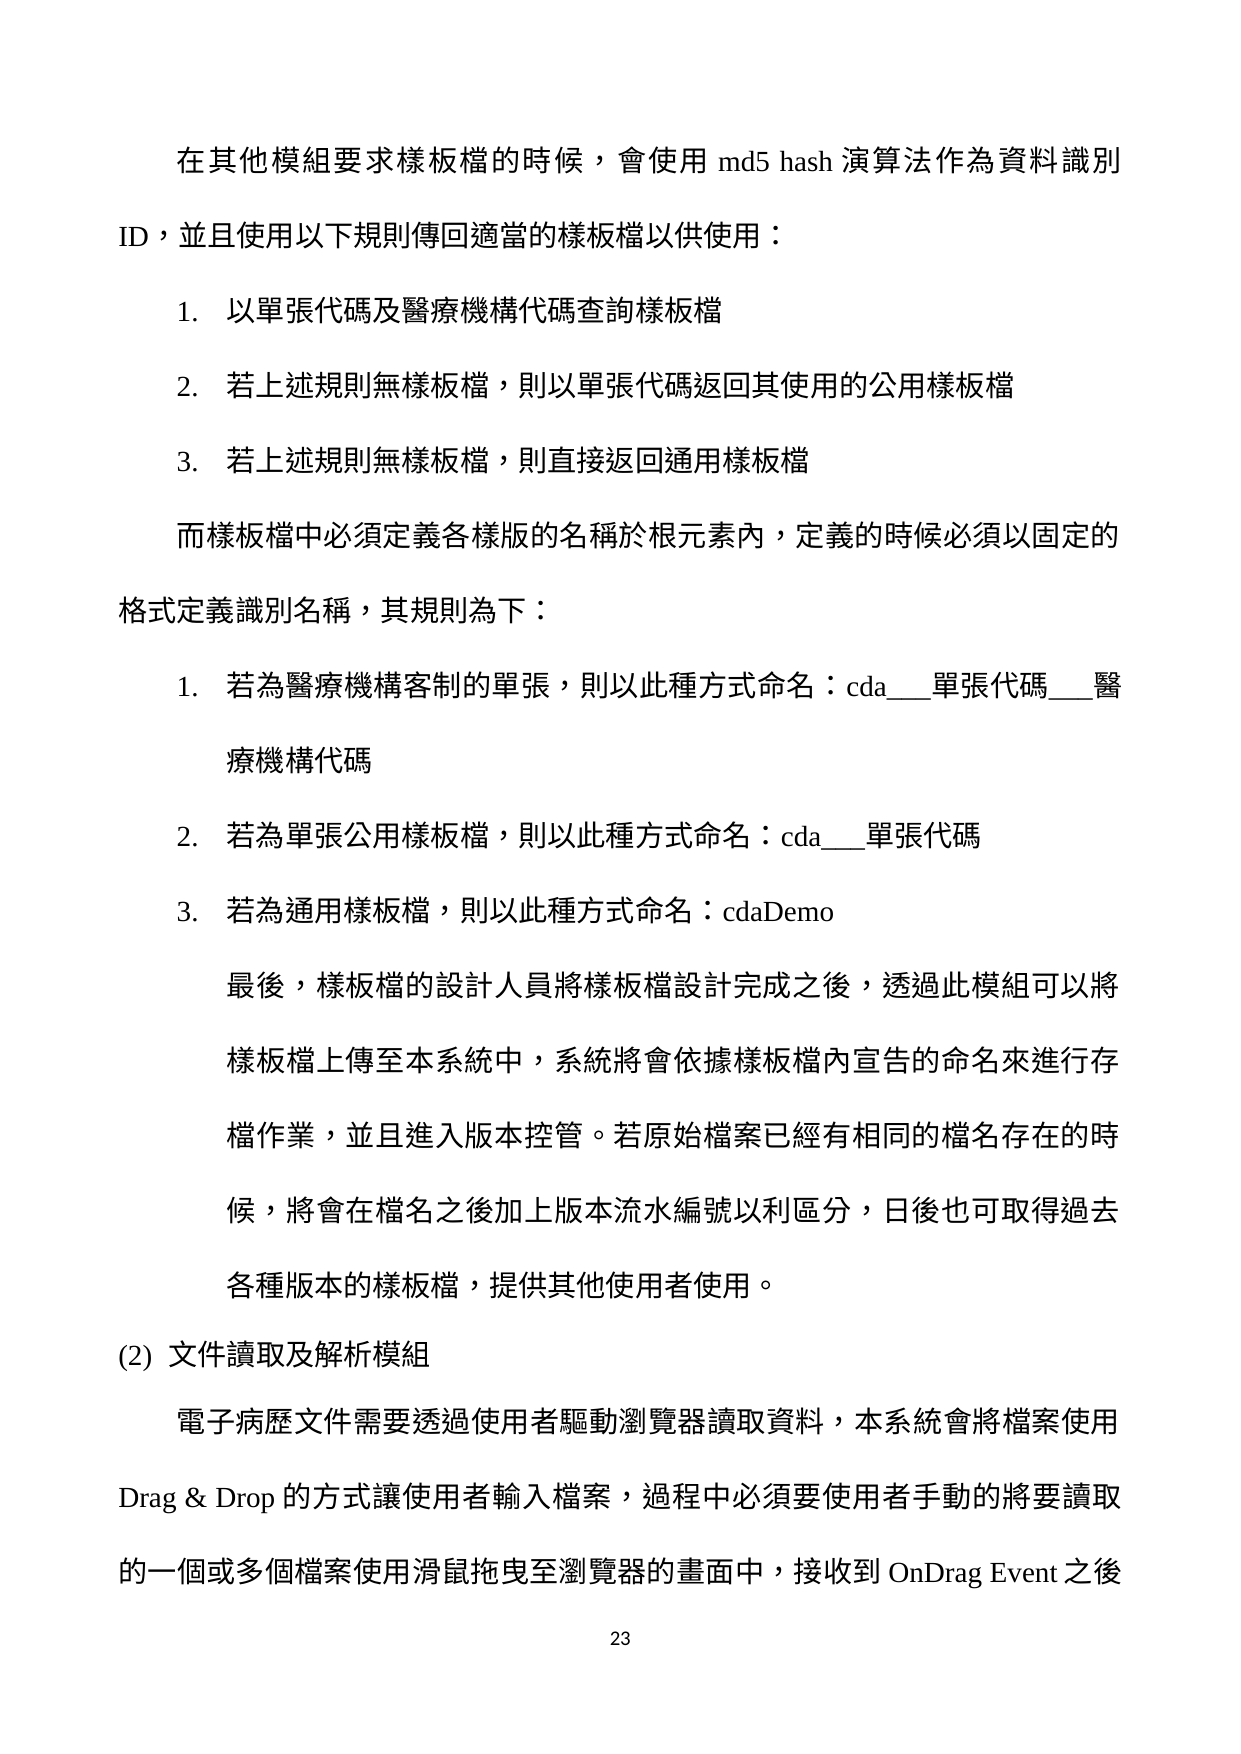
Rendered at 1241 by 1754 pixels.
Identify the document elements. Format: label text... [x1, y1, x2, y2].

list 以單張代碼及醫療機構代碼查詢樣板檔 [176, 272, 1122, 347]
list 若為通用樣板檔，則以此種方式命名：cdaDemo [176, 872, 1122, 947]
text 而樣板檔中必須定義各樣版的名稱於根元素內，定義的時候必須以固定的格式定義識別名稱，其規則為下： [118, 497, 1122, 647]
list 最後，樣板檔的設計人員將樣板檔設計完成之後，透過此模組可以將樣板檔上傳至本系統中，系統將會依據樣板檔內宣告的命名來進行存檔作業，並且進入版本控管。若原始檔案已經有相同的檔名存在的時候，將會在檔名之後加上版本流水編號以利區分，日後也可取得過去各種版本的樣板檔，提供其他使用者使用。 [226, 947, 1122, 1322]
list 若上述規則無樣板檔，則直接返回通用樣板檔 [176, 422, 1122, 497]
list 若為醫療機構客制的單張，則以此種方式命名：cda___單張代碼___醫療機構代碼 [176, 647, 1122, 797]
list 若上述規則無樣板檔，則以單張代碼返回其使用的公用樣板檔 [176, 347, 1122, 422]
text 在其他模組要求樣板檔的時候，會使用md5 hash演算法作為資料識別ID，並且使用以下規則傳回適當的樣板檔以供使用： [118, 122, 1122, 272]
subtitle 文件讀取及解析模組 [118, 1331, 1122, 1373]
list 若為單張公用樣板檔，則以此種方式命名：cda___單張代碼 [176, 797, 1122, 872]
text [118, 1383, 1122, 1608]
